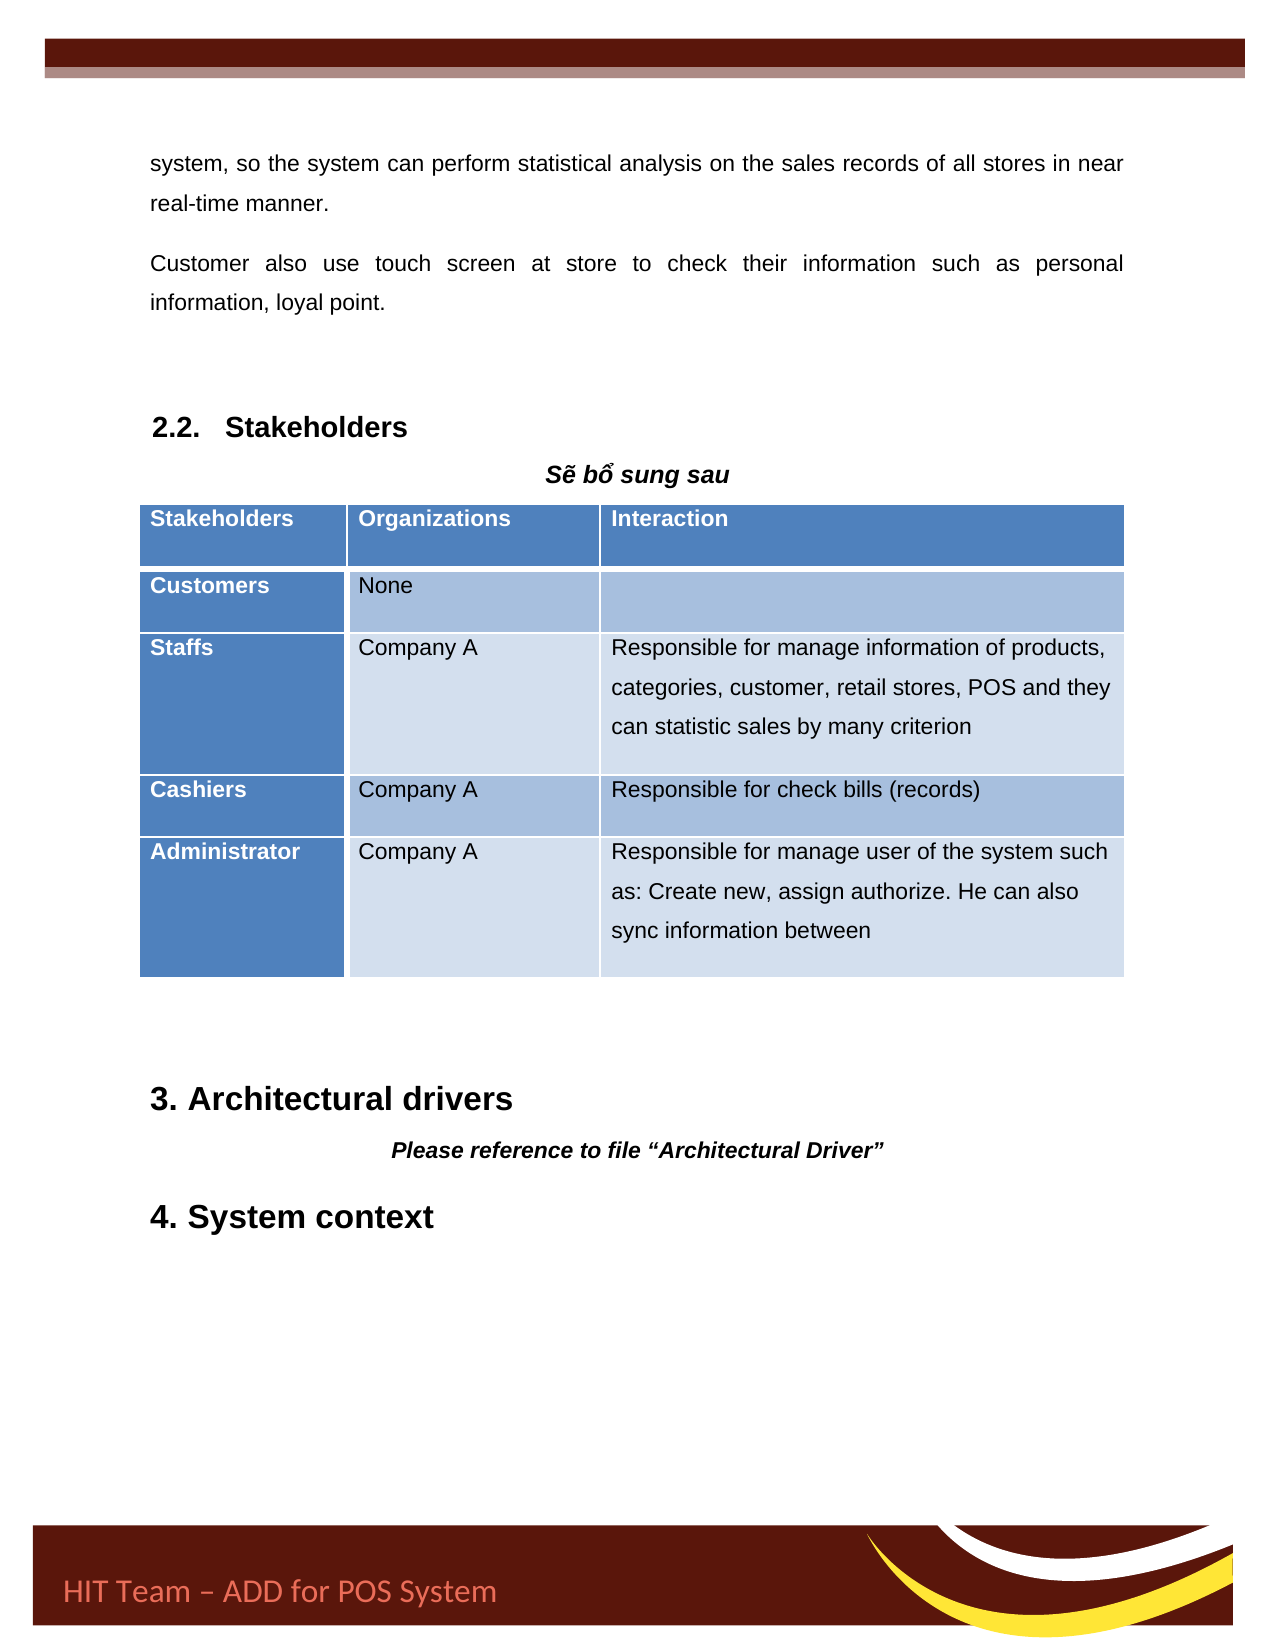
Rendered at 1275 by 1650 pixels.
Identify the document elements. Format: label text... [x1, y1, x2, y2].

text Please reference to file “Architectural Driver” [150, 1137, 1125, 1163]
table_header Interaction [601, 505, 1124, 566]
table_cell Responsible for manage information of products, categories, customer, retail stores, POS and they can statistic sales by many criterion [601, 634, 1124, 774]
table_cell Company A [350, 776, 599, 836]
table_cell Customers [140, 572, 344, 632]
table_header Organizations [348, 505, 599, 566]
table_cell Company A [350, 634, 599, 774]
text Customer also use touch screen at store to check their information such as personal information, loyal point. [150, 250, 1125, 316]
table_cell Staffs [140, 634, 344, 774]
table_cell Cashiers [140, 776, 344, 836]
table_cell Responsible for manage user of the system such as: Create new, assign authorize. He can also sync information between [601, 838, 1124, 977]
list Stakeholders [152, 410, 1125, 443]
table_cell Administrator [140, 838, 344, 977]
table_header Stakeholders [140, 505, 346, 566]
table_cell Company A [350, 838, 599, 977]
list Architectural drivers [150, 1079, 1125, 1118]
table_cell [601, 572, 1124, 632]
table_cell None [350, 572, 599, 632]
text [150, 150, 1125, 216]
list Sẽ bổ sung sau [150, 460, 1125, 489]
list System context [150, 1197, 1125, 1236]
table_cell Responsible for check bills (records) [601, 776, 1124, 836]
